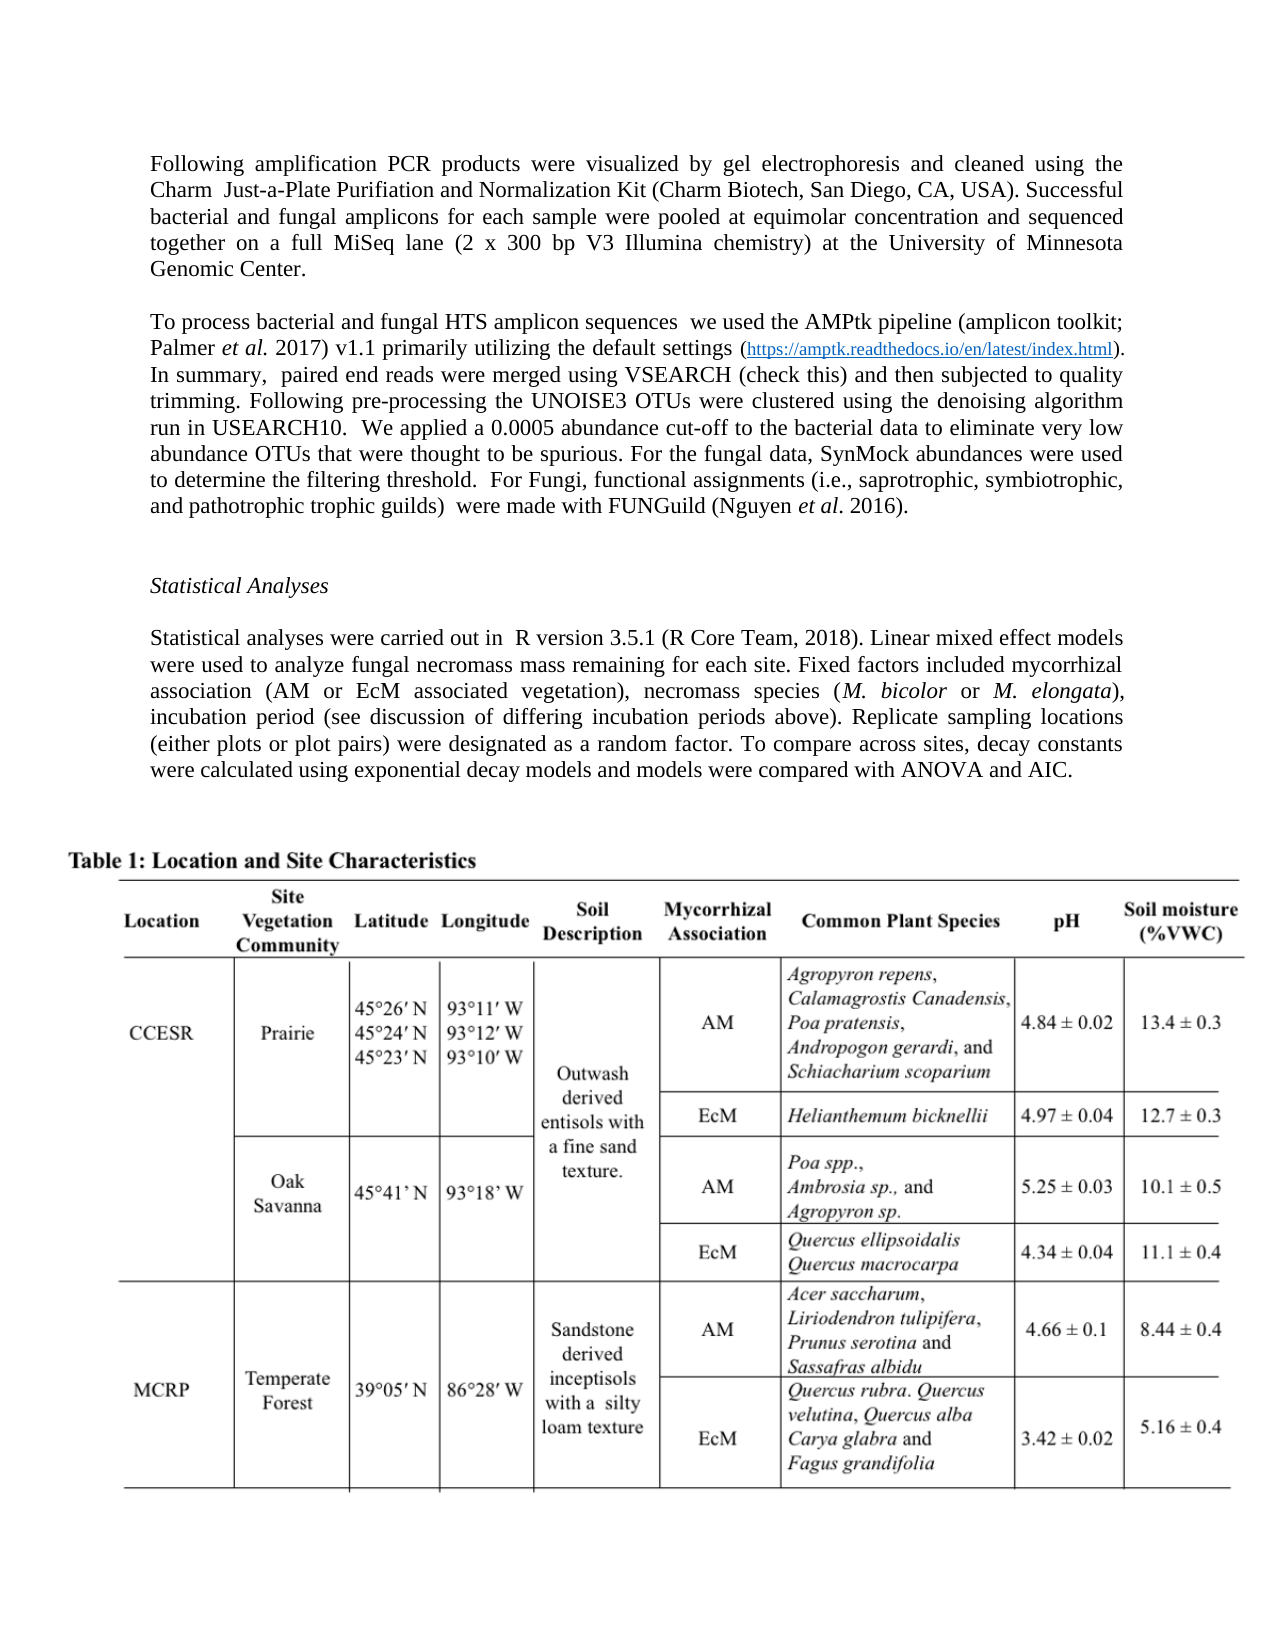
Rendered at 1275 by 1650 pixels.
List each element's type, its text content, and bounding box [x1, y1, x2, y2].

text Statistical Analyses [150, 572, 1125, 598]
picture [46, 834, 1253, 1513]
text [150, 150, 1125, 282]
text Statistical analyses were carried out in R version 3.5.1 (R Core Team, 2018). Linear mixed effect models were used to analyze fungal necromass mass remaining for each site. Fixed factors included mycorrhizal association (AM or EcM associated vegetation), necromass species (M. bicolor or M. elongata), incubation period (see discussion of differing incubation periods above). Replicate sampling locations (either plots or plot pairs) were designated as a random factor. To compare across sites, decay constants were calculated using exponential decay models and models were compared with ANOVA and AIC. [150, 624, 1125, 782]
text To process bacterial and fungal HTS amplicon sequences we used the AMPtk pipeline (amplicon toolkit; Palmer et al. 2017) v1.1 primarily utilizing the default settings (https://amptk.readthedocs.io/en/latest/index.html). In summary, paired end reads were merged using VSEARCH (check this) and then subjected to quality trimming. Following pre-processing the UNOISE3 OTUs were clustered using the denoising algorithm run in USEARCH10. We applied a 0.0005 abundance cut-off to the bacterial data to eliminate very low abundance OTUs that were thought to be spurious. For the fungal data, SynMock abundances were used to determine the filtering threshold. For Fungi, functional assignments (i.e., saprotrophic, symbiotrophic, and pathotrophic trophic guilds) were made with FUNGuild (Nguyen et al. 2016). [150, 308, 1125, 519]
